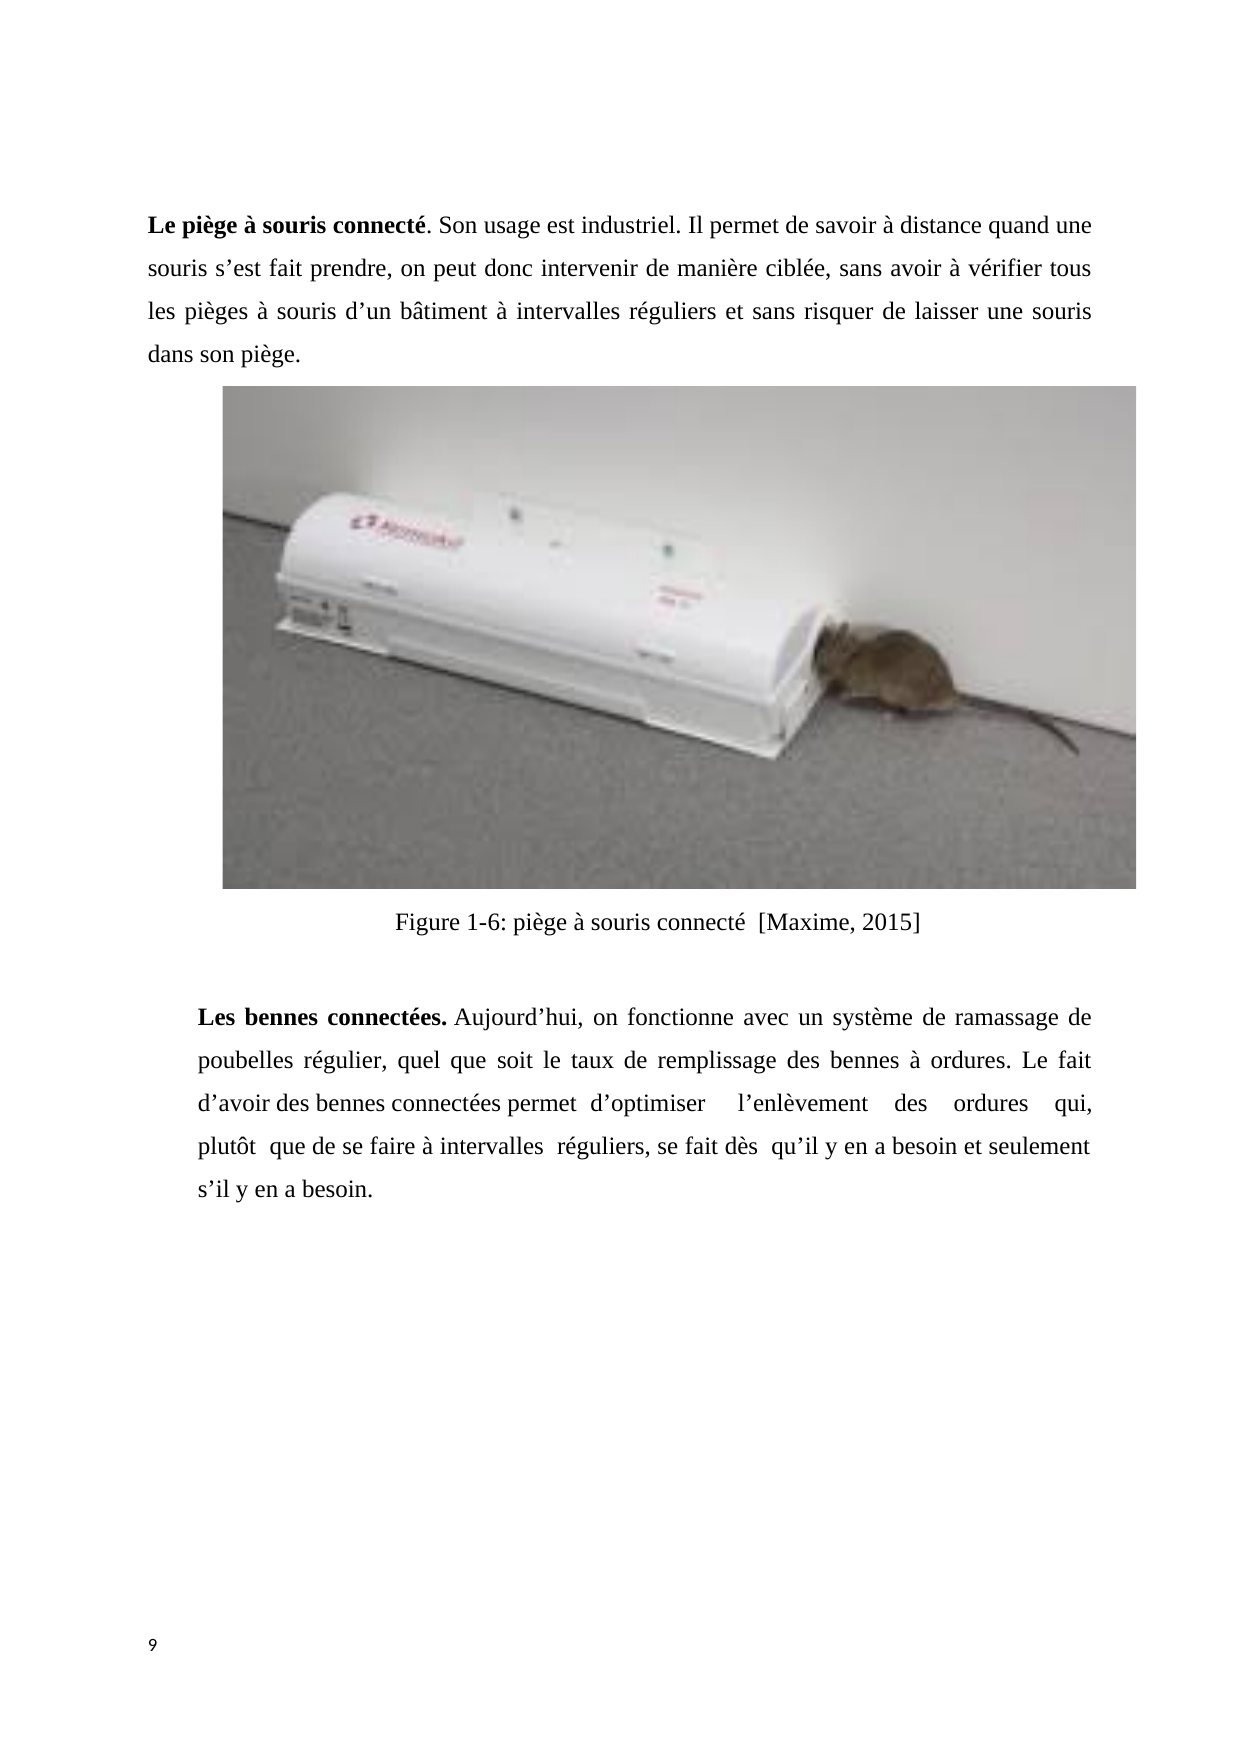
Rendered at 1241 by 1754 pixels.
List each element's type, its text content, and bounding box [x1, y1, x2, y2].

text Les bennes connectées. Aujourd’hui, on fonctionne avec un système de ramassage de poubelles régulier, quel que soit le taux de remplissage des bennes à ordures. Le fait d’avoir des bennes connectées permet d’optimiser l’enlèvement des ordures qui, plutôt que de se faire à intervalles réguliers, se fait dès qu’il y en a besoin et seulement s’il y en a besoin. [189, 999, 1101, 1205]
text Le piège à souris connecté. Son usage est industriel. Il permet de savoir à distance quand une souris s’est fait prendre, on peut donc intervenir de manière ciblée, sans avoir à vérifier tous les pièges à souris d’un bâtiment à intervalles réguliers et sans risquer de laisser une souris dans son piège. [139, 208, 1101, 370]
text Figure 1-6: piège à souris connecté [Maxime, 2015] [139, 905, 1101, 938]
picture [222, 386, 1137, 889]
